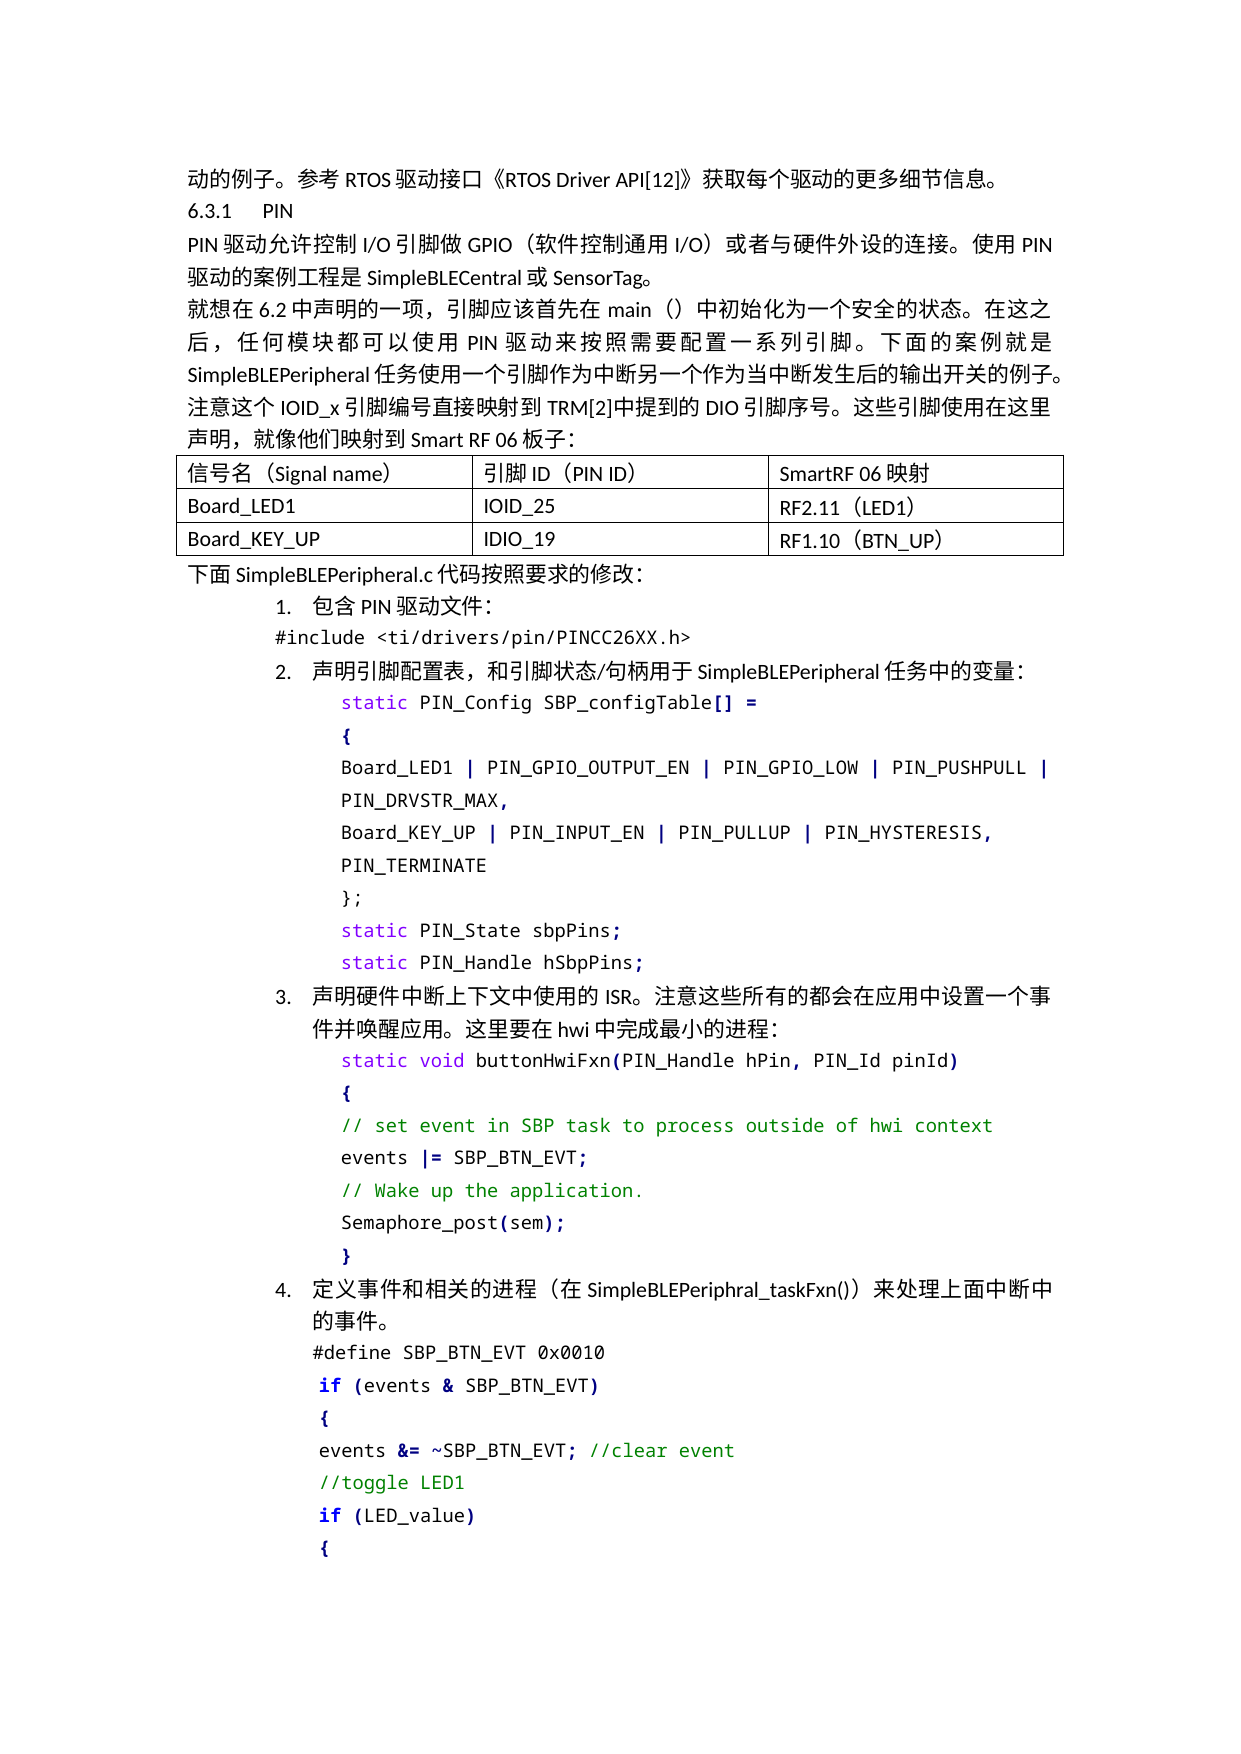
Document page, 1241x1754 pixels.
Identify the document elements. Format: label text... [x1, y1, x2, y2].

table_cell IOID_25 [473, 489, 768, 522]
text PIN_TERMINATE [341, 849, 1053, 881]
text Semaphore_post(sem); [341, 1206, 1053, 1239]
list #define SBP_BTN_EVT 0x0010 [312, 1336, 1053, 1369]
text events &= ~SBP_BTN_EVT; //clear event [319, 1434, 1053, 1466]
text } [341, 1239, 1053, 1271]
table_cell RF2.11（LED1） [769, 489, 1063, 522]
text { [319, 1401, 1053, 1434]
text //toggle LED1 [319, 1466, 1053, 1499]
text PIN驱动允许控制I/O引脚做GPIO（软件控制通用I/O）或者与硬件外设的连接。使用PIN驱动的案例工程是SimpleBLECentral或SensorTag。 [187, 227, 1053, 292]
text { [341, 1076, 1053, 1109]
table_header 信号名（Signal name） [177, 456, 472, 488]
text if (events & SBP_BTN_EVT) [319, 1369, 1053, 1401]
text if (LED_value) [319, 1499, 1053, 1531]
list 定义事件和相关的进程（在SimpleBLEPeriphral_taskFxn()）来处理上面中断中的事件。 [275, 1271, 1053, 1336]
text // Wake up the application. [341, 1174, 1053, 1206]
text static void buttonHwiFxn(PIN_Handle hPin, PIN_Id pinId) [341, 1044, 1053, 1076]
text // set event in SBP task to process outside of hwi context [341, 1109, 1053, 1141]
text #include <ti/drivers/pin/PINCC26XX.h> [275, 621, 1053, 654]
table_header SmartRF 06 映射 [769, 456, 1063, 488]
text static PIN_Config SBP_configTable[] = [341, 686, 1053, 719]
text 下面SimpleBLEPeripheral.c代码按照要求的修改： [187, 556, 1053, 589]
text 注意这个IOID_x引脚编号直接映射到TRM[2]中提到的DIO引脚序号。这些引脚使用在这里声明，就像他们映射到Smart RF 06 板子： [187, 389, 1053, 454]
text }; [341, 881, 1053, 914]
table_cell Board_KEY_UP [177, 523, 472, 555]
text static PIN_Handle hSbpPins; [341, 946, 1053, 979]
table_cell RF1.10（BTN_UP） [769, 523, 1063, 555]
table_header 引脚ID（PIN ID） [473, 456, 768, 488]
list 包含PIN驱动文件： [275, 589, 1053, 621]
text { [319, 1531, 1053, 1564]
text Board_LED1 | PIN_GPIO_OUTPUT_EN | PIN_GPIO_LOW | PIN_PUSHPULL | PIN_DRVSTR_MAX, [341, 751, 1053, 816]
text events |= SBP_BTN_EVT; [341, 1141, 1053, 1174]
text static PIN_State sbpPins; [341, 914, 1053, 946]
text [187, 162, 1053, 194]
table_cell IDIO_19 [473, 523, 768, 555]
list PIN [187, 194, 1053, 227]
text { [341, 719, 1053, 751]
list 声明引脚配置表，和引脚状态/句柄用于SimpleBLEPeripheral任务中的变量： [275, 654, 1053, 686]
table_cell Board_LED1 [177, 489, 472, 522]
list 声明硬件中断上下文中使用的ISR。注意这些所有的都会在应用中设置一个事件并唤醒应用。这里要在hwi中完成最小的进程： [275, 979, 1053, 1044]
text 就想在6.2中声明的一项，引脚应该首先在main（）中初始化为一个安全的状态。在这之后，任何模块都可以使用PIN驱动来按照需要配置一系列引脚。下面的案例就是SimpleBLEPeripheral任务使用一个引脚作为中断另一个作为当中断发生后的输出开关的例子。 [187, 292, 1053, 389]
text Board_KEY_UP | PIN_INPUT_EN | PIN_PULLUP | PIN_HYSTERESIS, [341, 816, 1053, 849]
